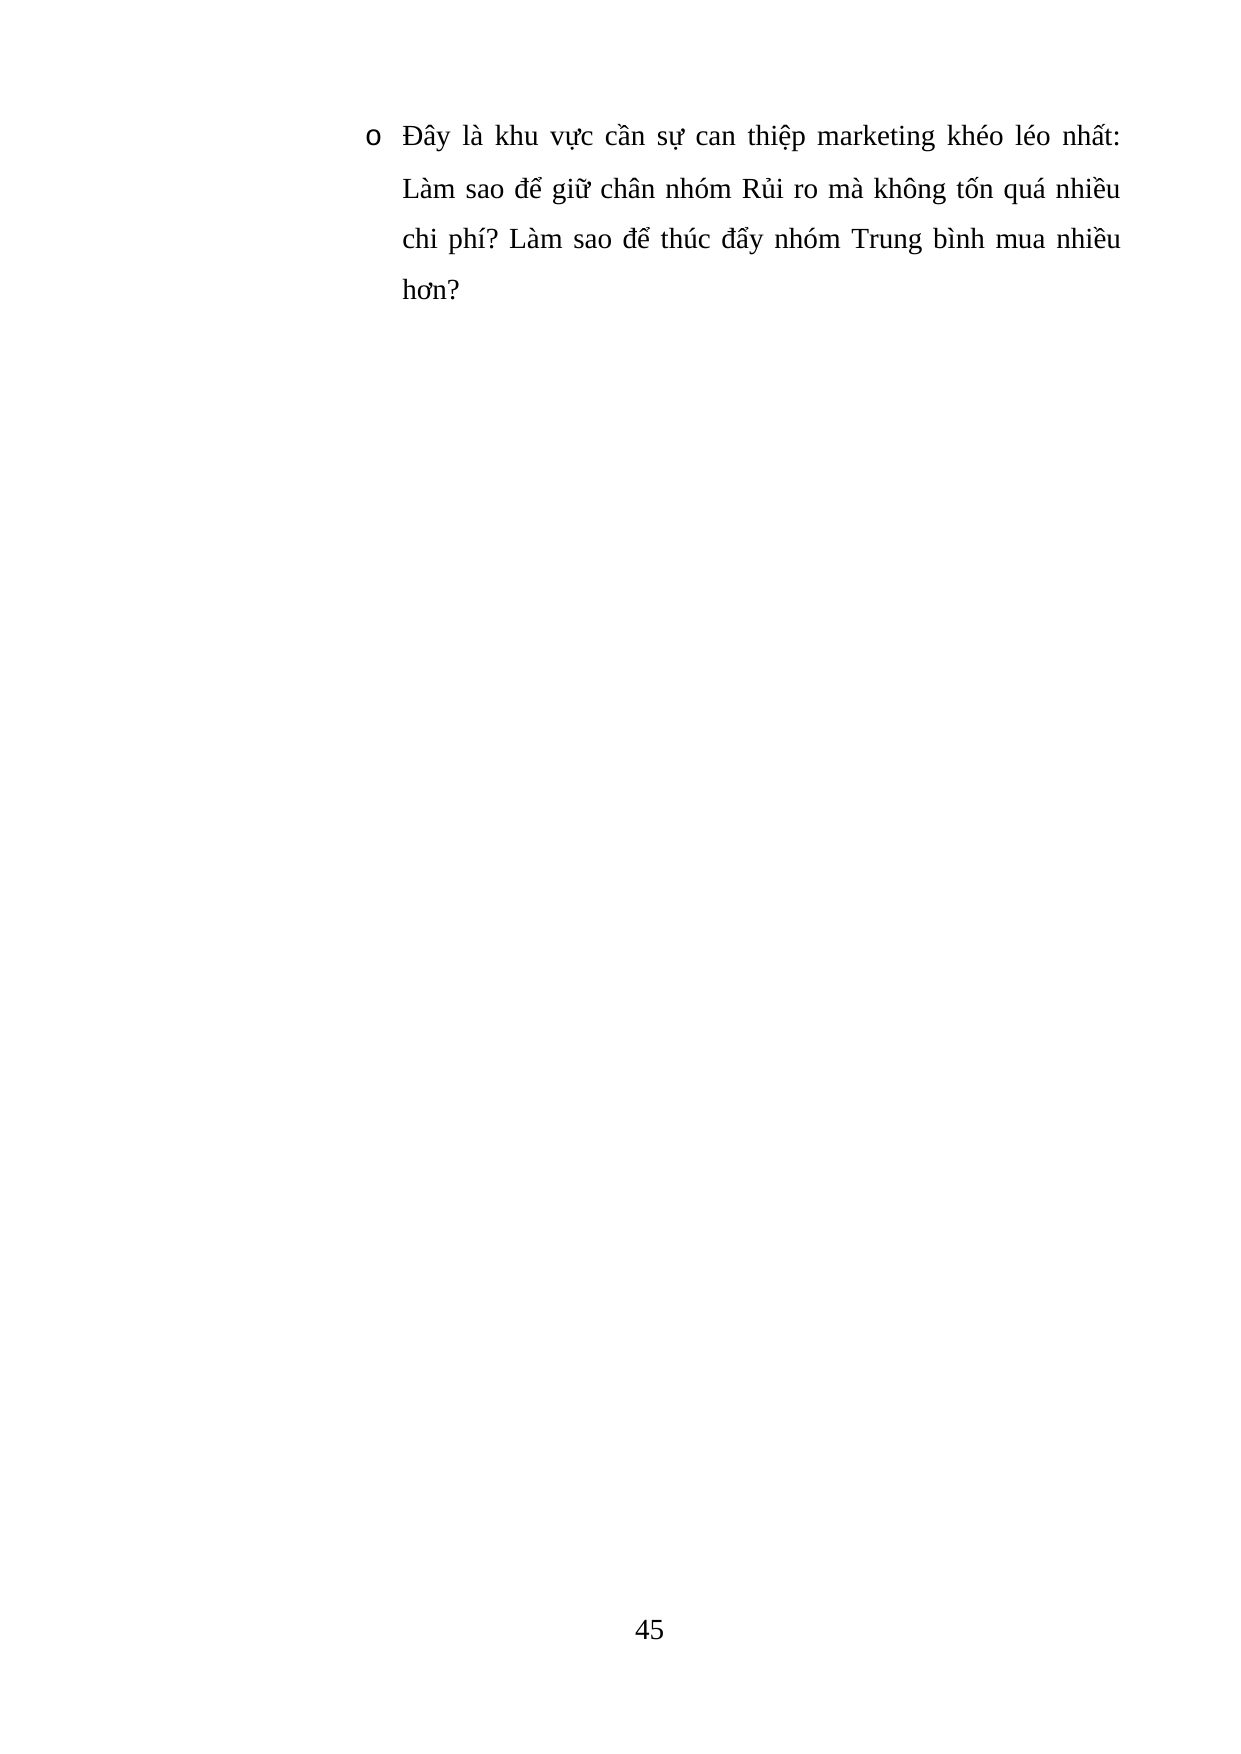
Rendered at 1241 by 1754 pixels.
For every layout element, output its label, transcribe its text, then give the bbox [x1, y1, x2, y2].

list Đây là khu vực cần sự can thiệp marketing khéo léo nhất: Làm sao để giữ chân nhóm Rủi ro mà không tốn quá nhiều chi phí? Làm sao để thúc đẩy nhóm Trung bình mua nhiều hơn? [364, 118, 1122, 306]
